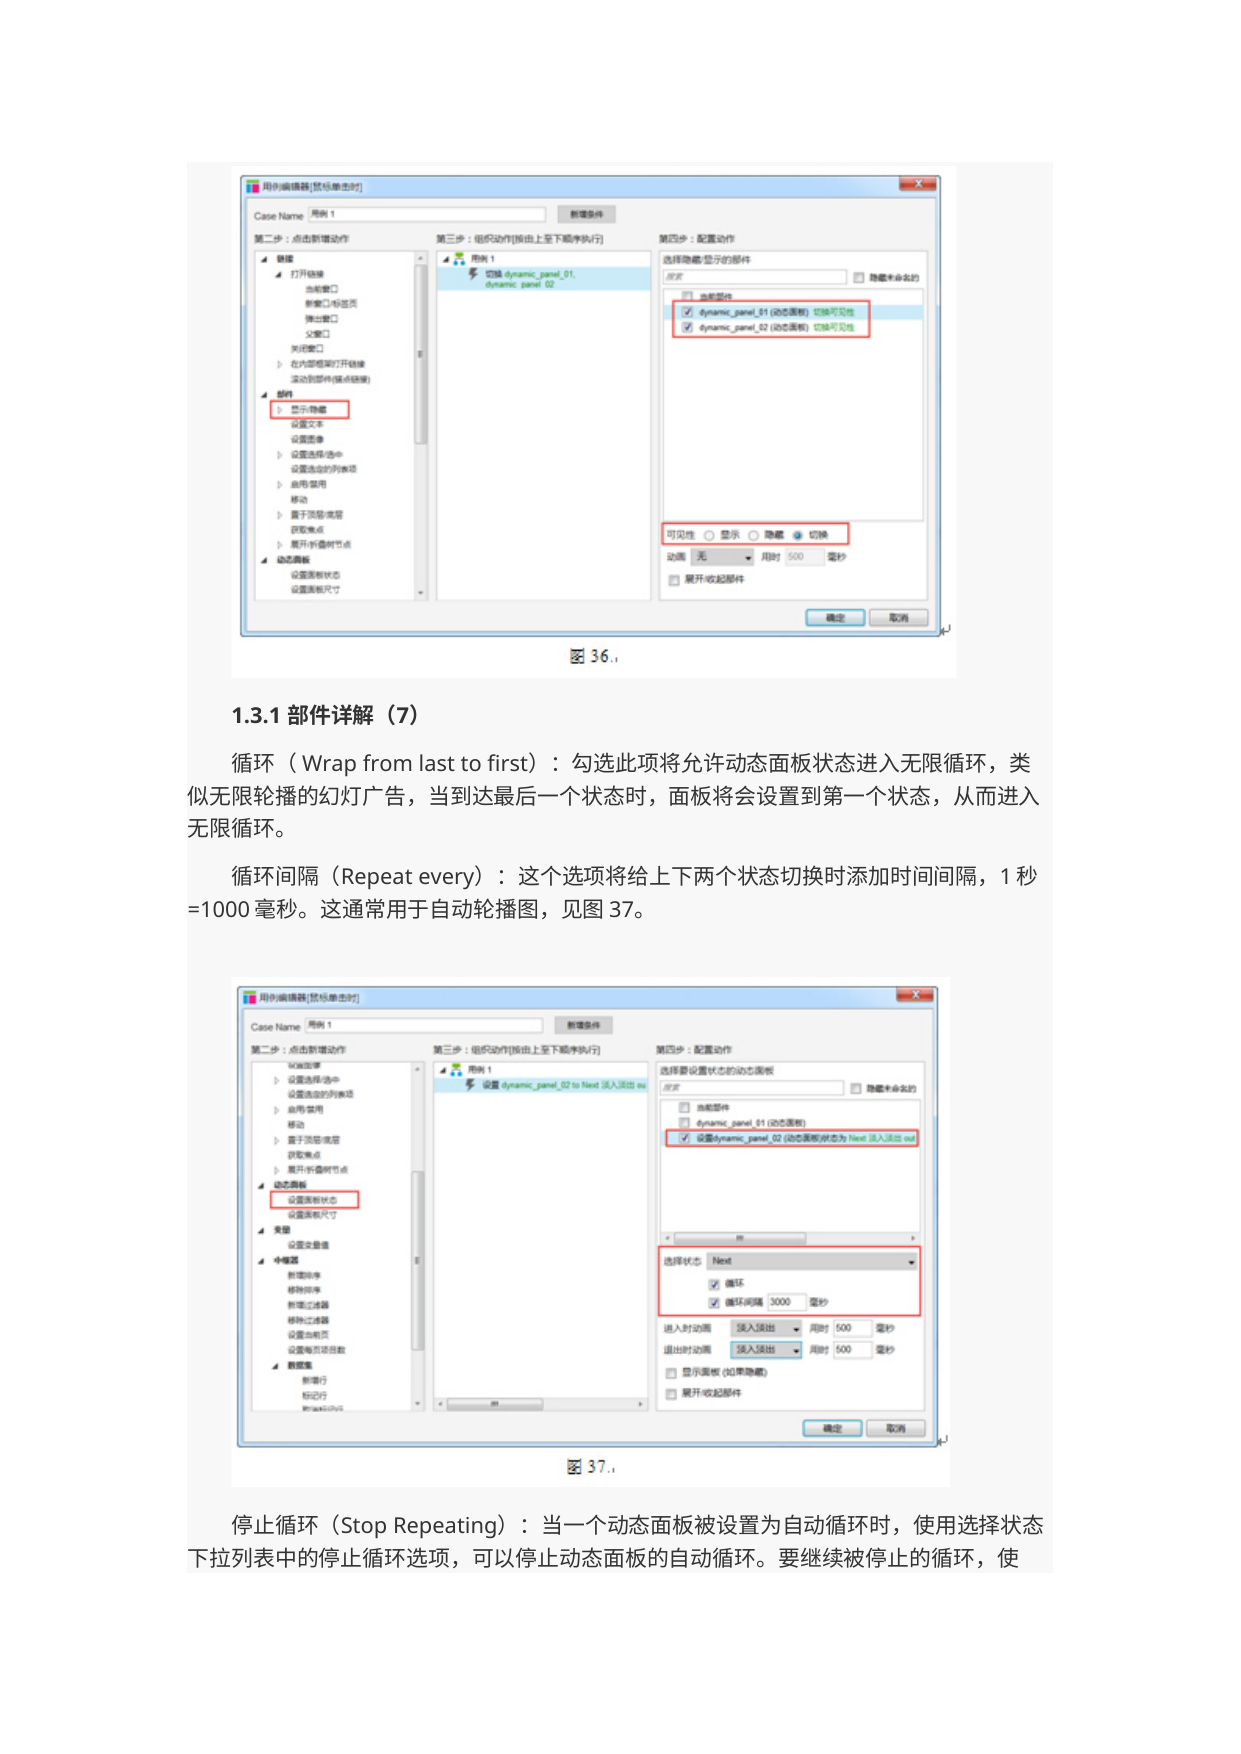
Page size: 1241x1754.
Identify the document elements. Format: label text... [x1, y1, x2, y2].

text 循环（ Wrap from last to first）：勾选此项将允许动态面板状态进入无限循环，类似无限轮播的幻灯广告，当到达最后一个状态时，面板将会设置到第一个状态，从而进入无限循环。 [187, 746, 1053, 843]
picture [231, 977, 951, 1487]
text 1.3.1 部件详解（7） [187, 698, 1053, 730]
picture [231, 166, 957, 678]
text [187, 1508, 1053, 1573]
text 循环间隔（Repeat every）：这个选项将给上下两个状态切换时添加时间间隔，1秒=1000毫秒。这通常用于自动轮播图，见图37。 [187, 859, 1053, 956]
